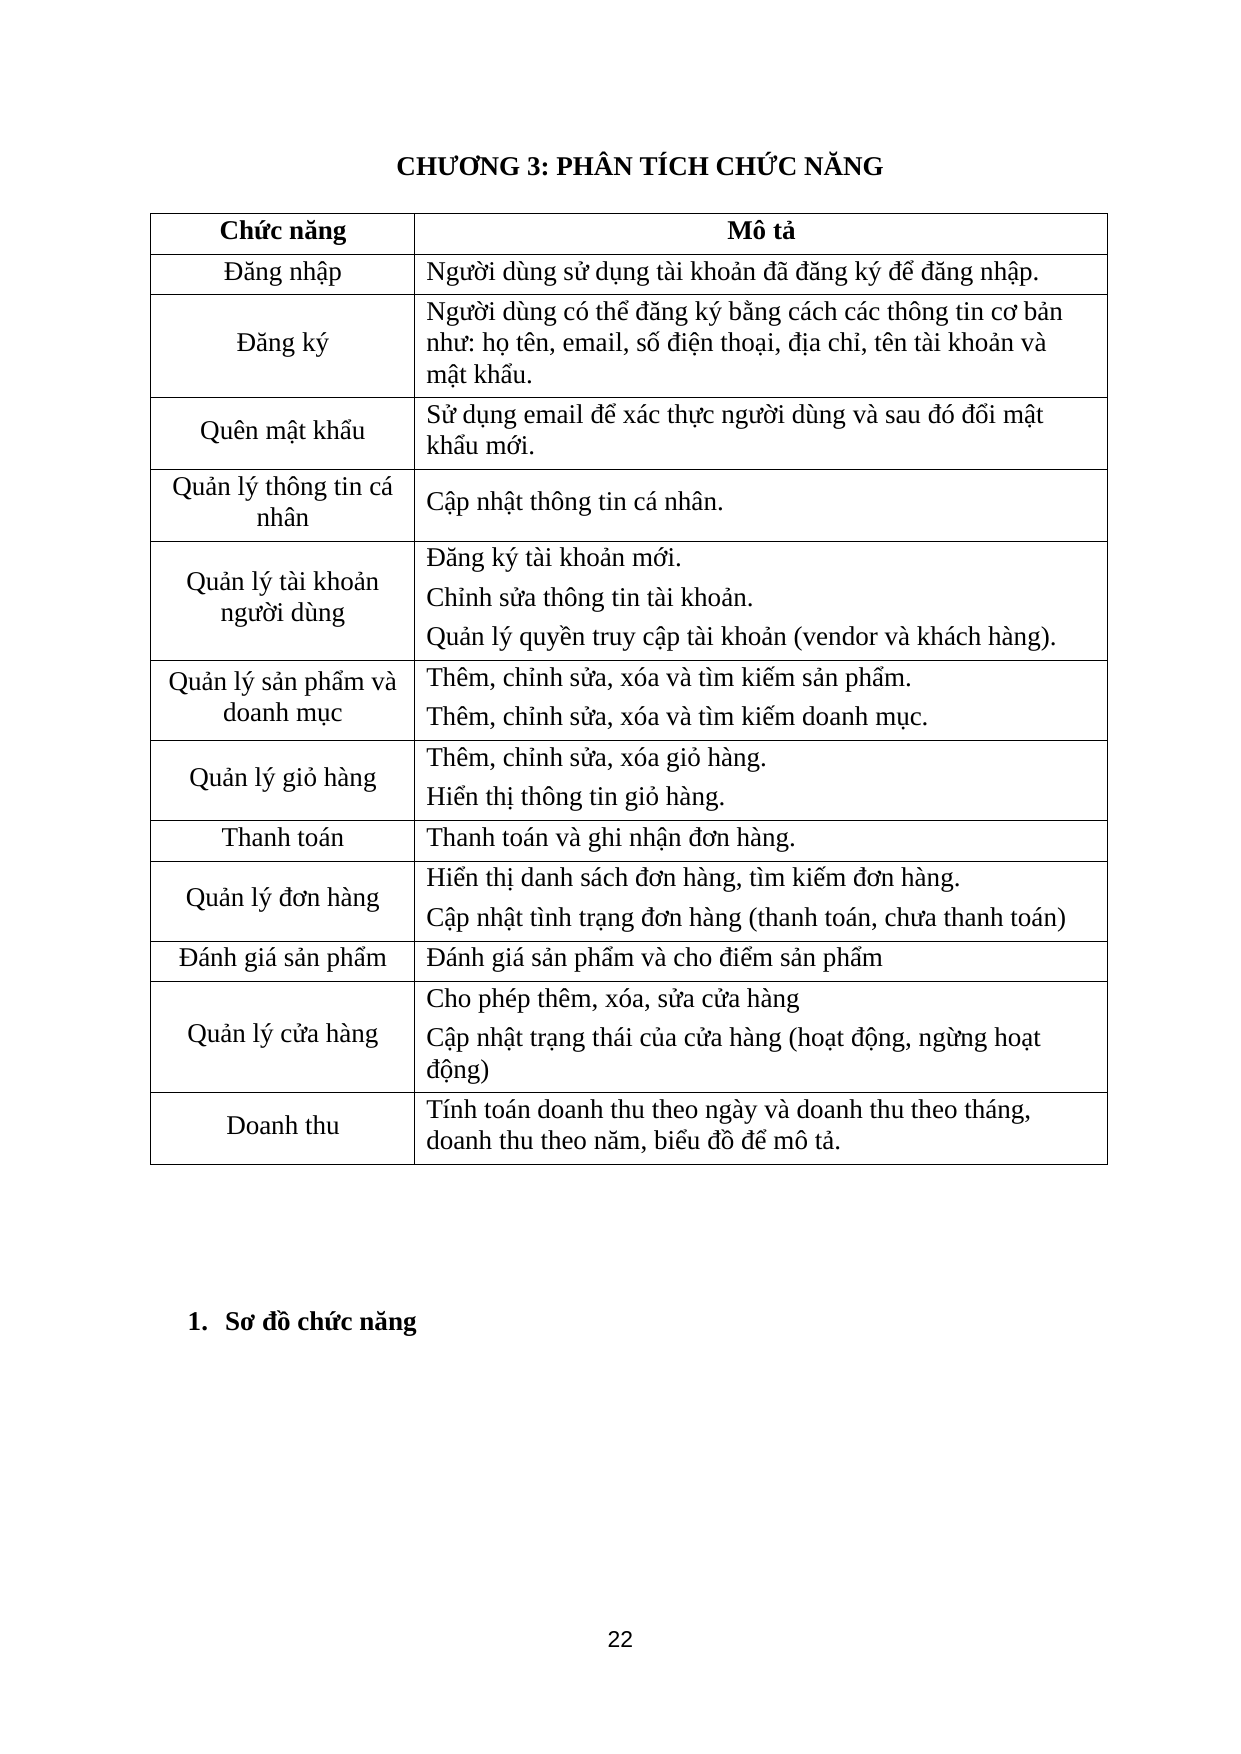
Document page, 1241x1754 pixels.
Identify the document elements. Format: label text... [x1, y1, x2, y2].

table_cell Thêm, chỉnh sửa, xóa giỏ hàng. Hiển thị thông tin giỏ hàng. [415, 741, 1107, 820]
table_cell Hiển thị danh sách đơn hàng, tìm kiếm đơn hàng. Cập nhật tình trạng đơn hàng (thanh toán, chưa thanh toán) [415, 862, 1107, 941]
table_cell Quên mật khẩu [151, 398, 414, 469]
table_cell Quản lý tài khoản người dùng [151, 542, 414, 660]
table_cell Quản lý sản phẩm và doanh mục [151, 661, 414, 740]
table_cell Quản lý cửa hàng [151, 982, 414, 1092]
table_cell Sử dụng email để xác thực người dùng và sau đó đổi mật khẩu mới. [415, 398, 1107, 469]
table_cell Đánh giá sản phẩm [151, 942, 414, 981]
table_cell Đăng nhập [151, 255, 414, 294]
list Sơ đồ chức năng [187, 1305, 1090, 1336]
table_cell Doanh thu [151, 1093, 414, 1164]
table_cell Quản lý giỏ hàng [151, 741, 414, 820]
table_cell Thanh toán [151, 821, 414, 861]
table_cell Quản lý đơn hàng [151, 862, 414, 941]
table_cell Đăng ký [151, 295, 414, 397]
table_cell Tính toán doanh thu theo ngày và doanh thu theo tháng, doanh thu theo năm, biểu đồ để mô tả. [415, 1093, 1107, 1164]
table_header Chức năng [151, 214, 414, 254]
table_cell Đánh giá sản phẩm và cho điểm sản phẩm [415, 942, 1107, 981]
table_cell Người dùng sử dụng tài khoản đã đăng ký để đăng nhập. [415, 255, 1107, 294]
table_cell Đăng ký tài khoản mới. Chỉnh sửa thông tin tài khoản. Quản lý quyền truy cập tài khoản (vendor và khách hàng). [415, 542, 1107, 660]
text CHƯƠNG 3: PHÂN TÍCH CHỨC NĂNG [190, 150, 1090, 181]
table_cell Cập nhật thông tin cá nhân. [415, 470, 1107, 541]
table_cell Cho phép thêm, xóa, sửa cửa hàng Cập nhật trạng thái của cửa hàng (hoạt động, ngừng hoạt động) [415, 982, 1107, 1092]
table_cell Thanh toán và ghi nhận đơn hàng. [415, 821, 1107, 861]
table_cell Thêm, chỉnh sửa, xóa và tìm kiếm sản phẩm. Thêm, chỉnh sửa, xóa và tìm kiếm doanh mục. [415, 661, 1107, 740]
table_cell Quản lý thông tin cá nhân [151, 470, 414, 541]
table_header Mô tả [415, 214, 1107, 254]
table_cell Người dùng có thể đăng ký bằng cách các thông tin cơ bản như: họ tên, email, số điện thoại, địa chỉ, tên tài khoản và mật khẩu. [415, 295, 1107, 397]
